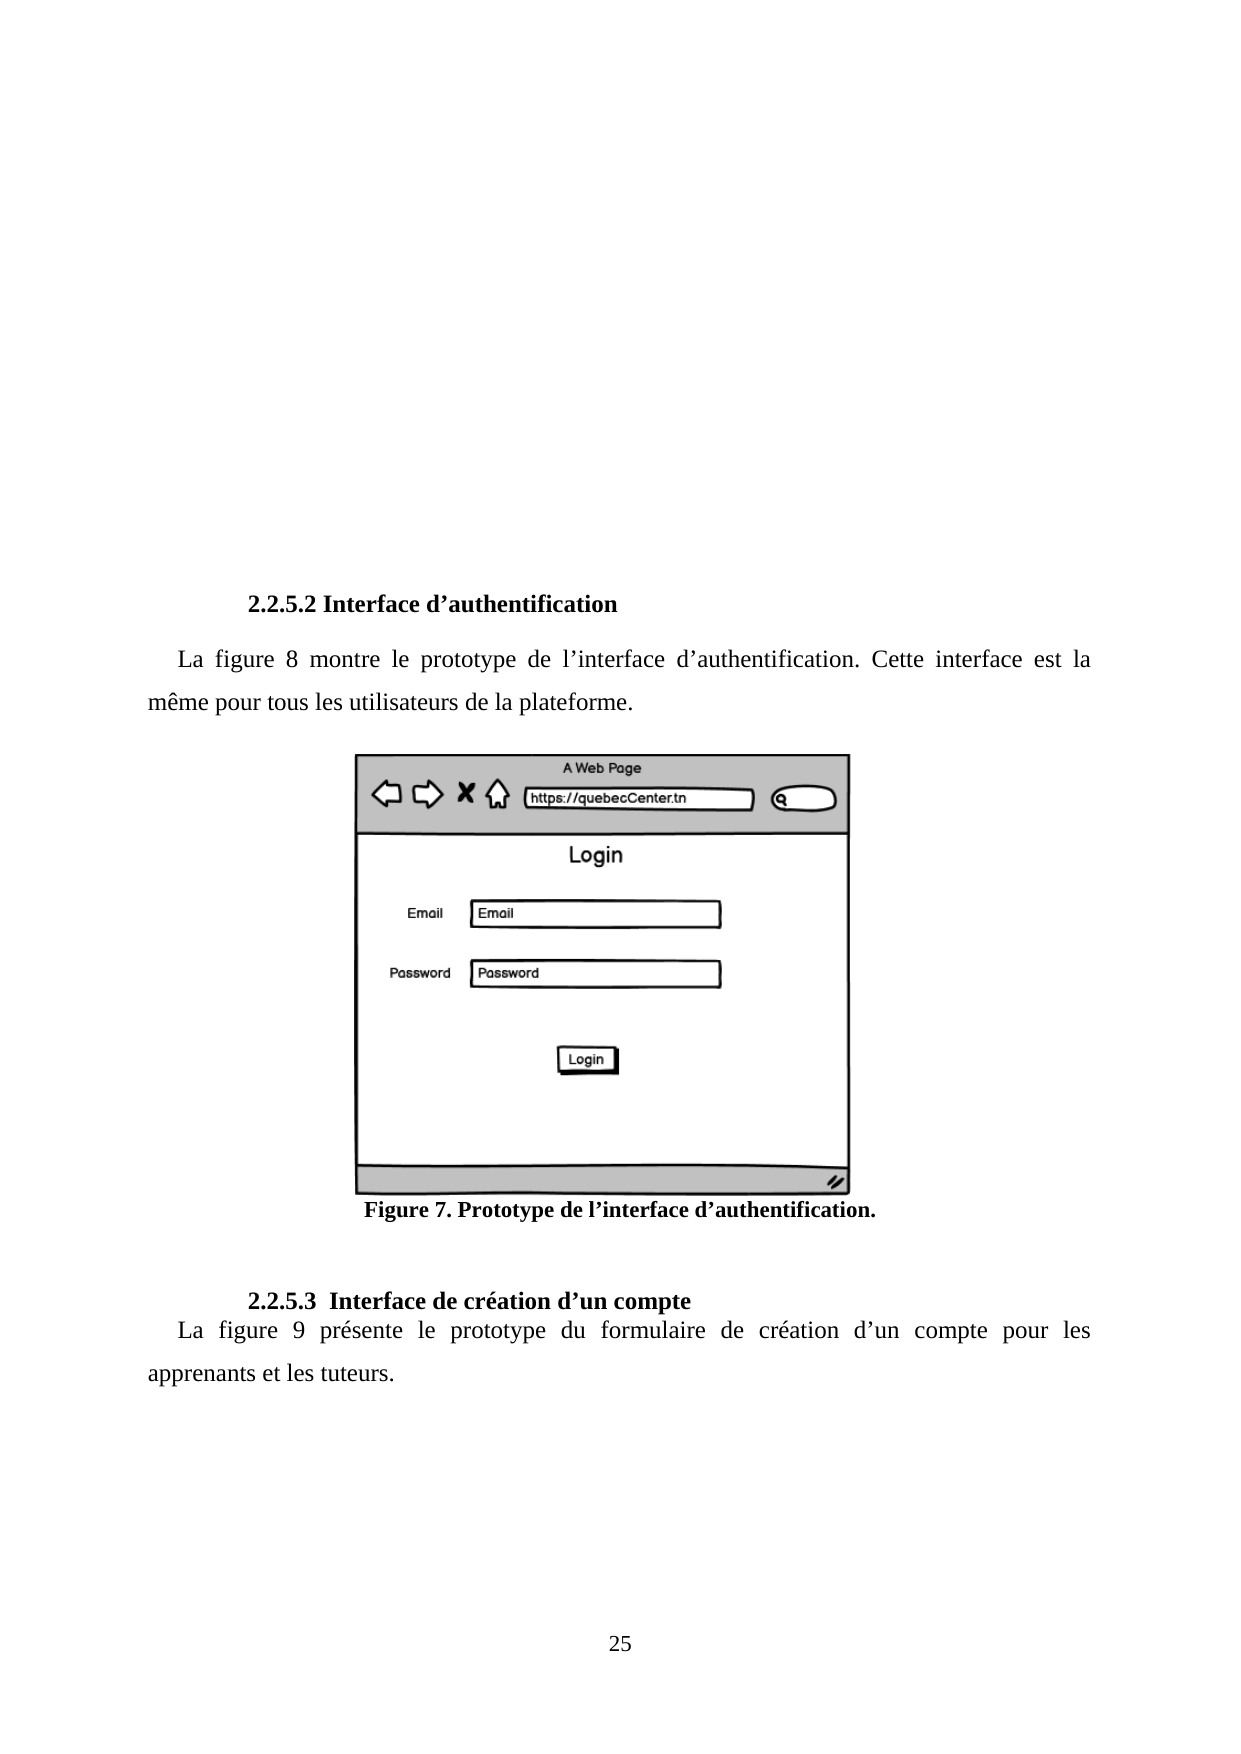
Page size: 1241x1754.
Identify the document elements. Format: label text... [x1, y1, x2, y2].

picture [354, 754, 851, 1196]
text La figure 8 montre le prototype de l’interface d’authentification. Cette interface est la même pour tous les utilisateurs de la plateforme. [148, 644, 1093, 716]
list Interface d’authentification [248, 589, 1093, 617]
text La figure 9 présente le prototype du formulaire de création d’un compte pour les apprenants et les tuteurs. [148, 1315, 1093, 1387]
list Interface de création d’un compte [248, 1286, 1093, 1315]
